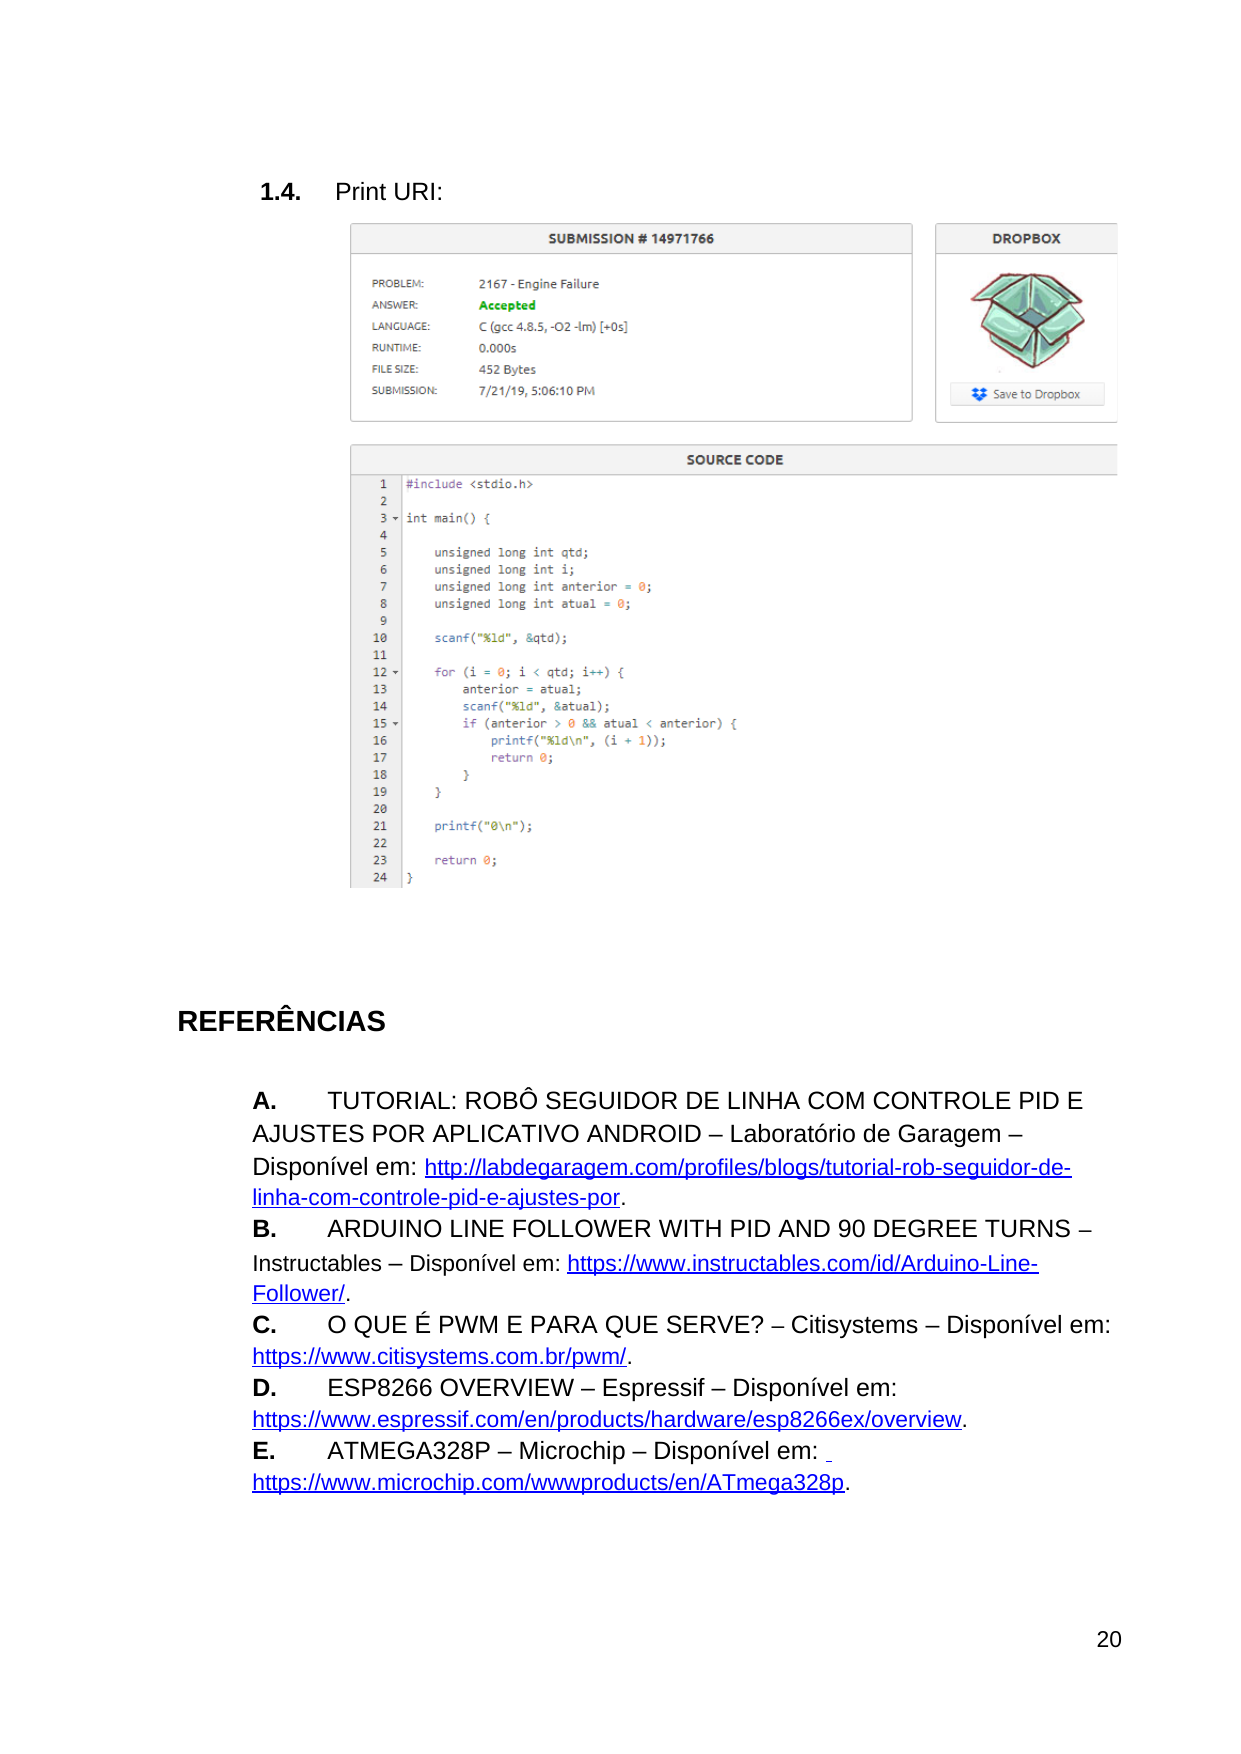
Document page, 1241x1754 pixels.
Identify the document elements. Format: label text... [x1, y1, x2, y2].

list ARDUINO LINE FOLLOWER WITH PID AND 90 DEGREE TURNS – Instructables – Disponível em: https://www.instructables.com/id/Arduino-Line-Follower/. [252, 1214, 1122, 1306]
list ATMEGA328P – Microchip – Disponível em: . [252, 1436, 1122, 1495]
list ESP8266 OVERVIEW – Espressif – Disponível em: https://www.espressif.com/en/products/hardware/esp8266ex/overview. [252, 1373, 1122, 1432]
picture [348, 221, 1116, 887]
list O QUE É PWM E PARA QUE SERVE? – Citisystems – Disponível em: https://www.citisystems.com.br/pwm/. [252, 1310, 1122, 1369]
subtitle Print URI: [260, 177, 1122, 206]
list TUTORIAL: ROBÔ SEGUIDOR DE LINHA COM CONTROLE PID E AJUSTES POR APLICATIVO ANDROID – Laboratório de Garagem – Disponível em: http://labdegaragem.com/profiles/blogs/tutorial-rob-seguidor-de-linha-com-controle-pid-e-ajustes-por. [252, 1086, 1122, 1211]
subtitle REFERÊNCIAS [177, 920, 1122, 1038]
